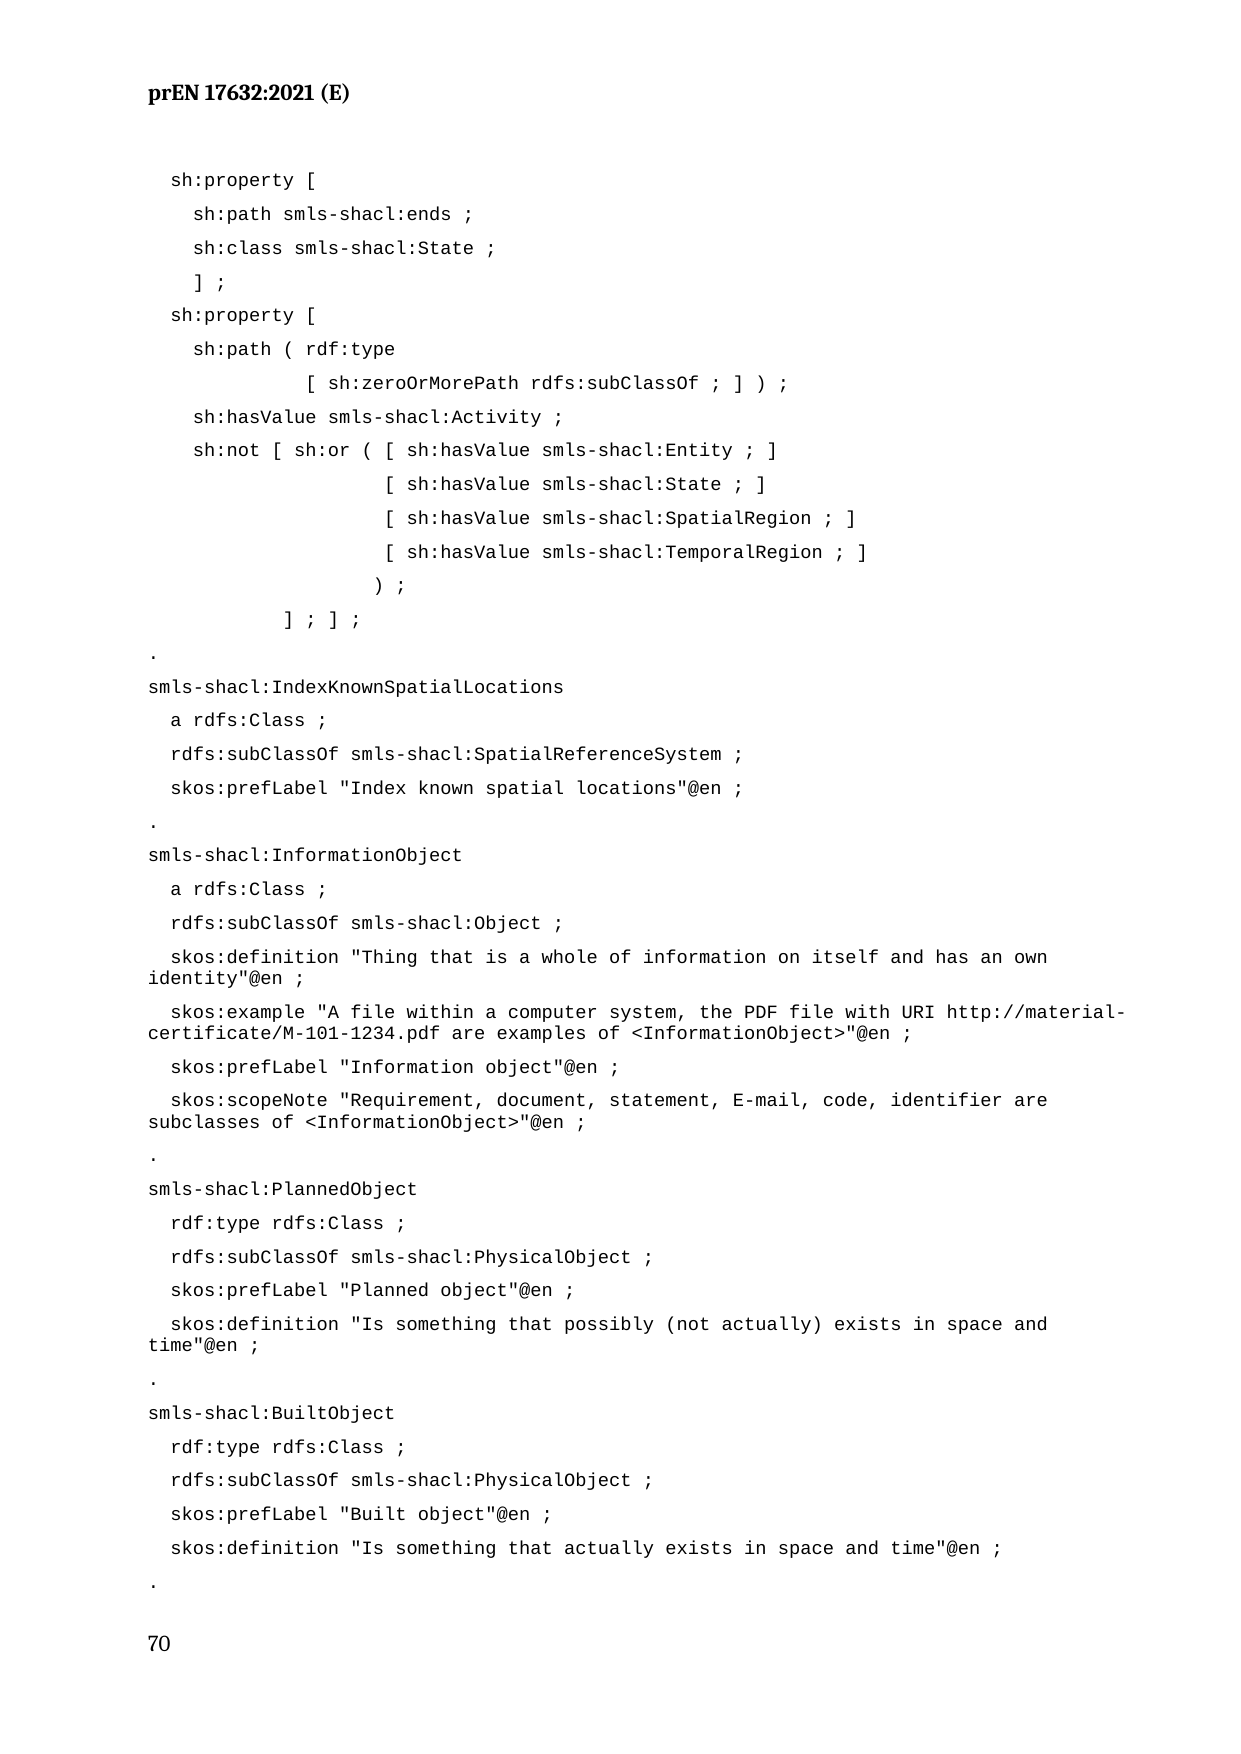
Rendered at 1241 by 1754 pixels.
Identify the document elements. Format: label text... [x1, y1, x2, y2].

text sh:not [ sh:or ( [ sh:hasValue smls-shacl:Entity ; ] [148, 441, 1163, 462]
text ] ; [148, 272, 1163, 294]
text [ sh:zeroOrMorePath rdfs:subClassOf ; ] ) ; [148, 374, 1163, 395]
text sh:path smls-shacl:ends ; [148, 205, 1163, 226]
text rdf:type rdfs:Class ; [148, 1214, 1163, 1235]
text skos:definition "Is something that possibly (not actually) exists in space and time"@en ; [148, 1315, 1163, 1357]
text sh:class smls-shacl:State ; [148, 239, 1163, 260]
text skos:prefLabel "Index known spatial locations"@en ; [148, 779, 1163, 800]
text sh:property [ [148, 306, 1163, 327]
text sh:property [ [148, 171, 1163, 192]
text smls-shacl:PlannedObject [148, 1180, 1163, 1201]
text skos:definition "Thing that is a whole of information on itself and has an own identity"@en ; [148, 947, 1163, 990]
text skos:prefLabel "Planned object"@en ; [148, 1281, 1163, 1302]
text [ sh:hasValue smls-shacl:State ; ] [148, 475, 1163, 496]
text smls-shacl:BuiltObject [148, 1404, 1163, 1425]
text skos:prefLabel "Built object"@en ; [148, 1505, 1163, 1526]
text rdfs:subClassOf smls-shacl:Object ; [148, 914, 1163, 935]
text rdfs:subClassOf smls-shacl:SpatialReferenceSystem ; [148, 745, 1163, 766]
text sh:hasValue smls-shacl:Activity ; [148, 407, 1163, 429]
text [ sh:hasValue smls-shacl:SpatialRegion ; ] [148, 509, 1163, 530]
text smls-shacl:IndexKnownSpatialLocations [148, 677, 1163, 699]
text skos:scopeNote "Requirement, document, statement, E-mail, code, identifier are subclasses of <InformationObject>"@en ; [148, 1091, 1163, 1134]
text skos:prefLabel "Information object"@en ; [148, 1057, 1163, 1079]
text . [148, 1572, 1163, 1594]
text . [148, 1146, 1163, 1167]
text rdfs:subClassOf smls-shacl:PhysicalObject ; [148, 1471, 1163, 1492]
text a rdfs:Class ; [148, 711, 1163, 732]
text smls-shacl:InformationObject [148, 846, 1163, 867]
text ] ; ] ; [148, 610, 1163, 631]
text ) ; [148, 576, 1163, 597]
text skos:example "A file within a computer system, the PDF file with URI http://material-certificate/M-101-1234.pdf are examples of <InformationObject>"@en ; [148, 1002, 1163, 1045]
text skos:definition "Is something that actually exists in space and time"@en ; [148, 1539, 1163, 1560]
text a rdfs:Class ; [148, 880, 1163, 901]
text rdfs:subClassOf smls-shacl:PhysicalObject ; [148, 1247, 1163, 1269]
text sh:path ( rdf:type [148, 340, 1163, 361]
text . [148, 1370, 1163, 1391]
text . [148, 644, 1163, 665]
text [ sh:hasValue smls-shacl:TemporalRegion ; ] [148, 542, 1163, 564]
text rdf:type rdfs:Class ; [148, 1437, 1163, 1459]
text . [148, 812, 1163, 834]
